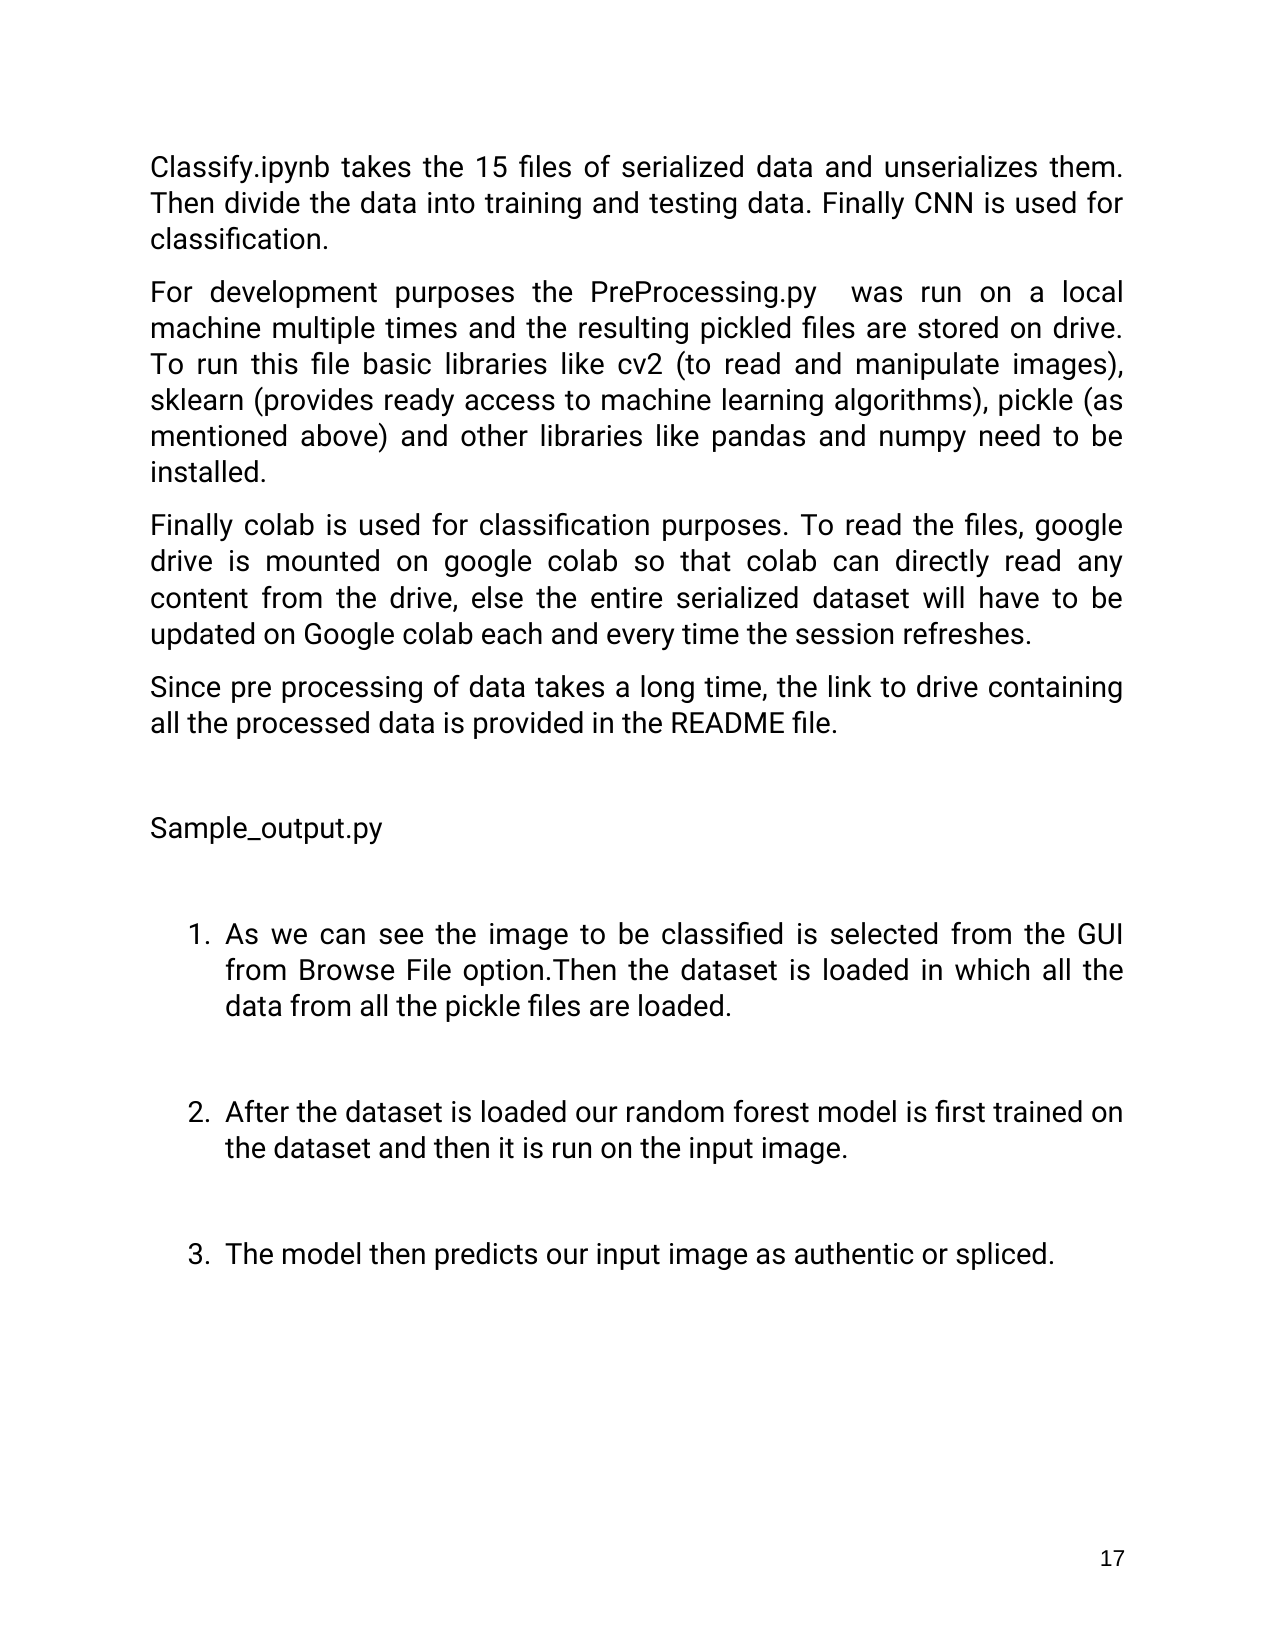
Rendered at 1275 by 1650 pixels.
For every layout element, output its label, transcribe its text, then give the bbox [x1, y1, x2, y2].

text For development purposes the PreProcessing.py was run on a local machine multiple times and the resulting pickled files are stored on drive. To run this file basic libraries like cv2 (to read and manipulate images), sklearn (provides ready access to machine learning algorithms), pickle (as mentioned above) and other libraries like pandas and numpy need to be installed. [150, 275, 1125, 490]
list The model then predicts our input image as authentic or spliced. [187, 1237, 1125, 1271]
text Sample_output.py [150, 812, 1125, 846]
list As we can see the image to be classified is selected from the GUI from Browse File option.Then the dataset is loaded in which all the data from all the pickle files are loaded. [187, 917, 1125, 1024]
text Finally colab is used for classification purposes. To read the files, google drive is mounted on google colab so that colab can directly read any content from the drive, else the entire serialized dataset will have to be updated on Google colab each and every time the session refreshes. [150, 509, 1125, 651]
list After the dataset is loaded our random forest model is first trained on the dataset and then it is run on the input image. [187, 1095, 1125, 1166]
text Since pre processing of data takes a long time, the link to drive containing all the processed data is provided in the README file. [150, 670, 1125, 740]
text Classify.ipynb takes the 15 files of serialized data and unserializes them. Then divide the data into training and testing data. Finally CNN is used for classification. [150, 150, 1125, 256]
